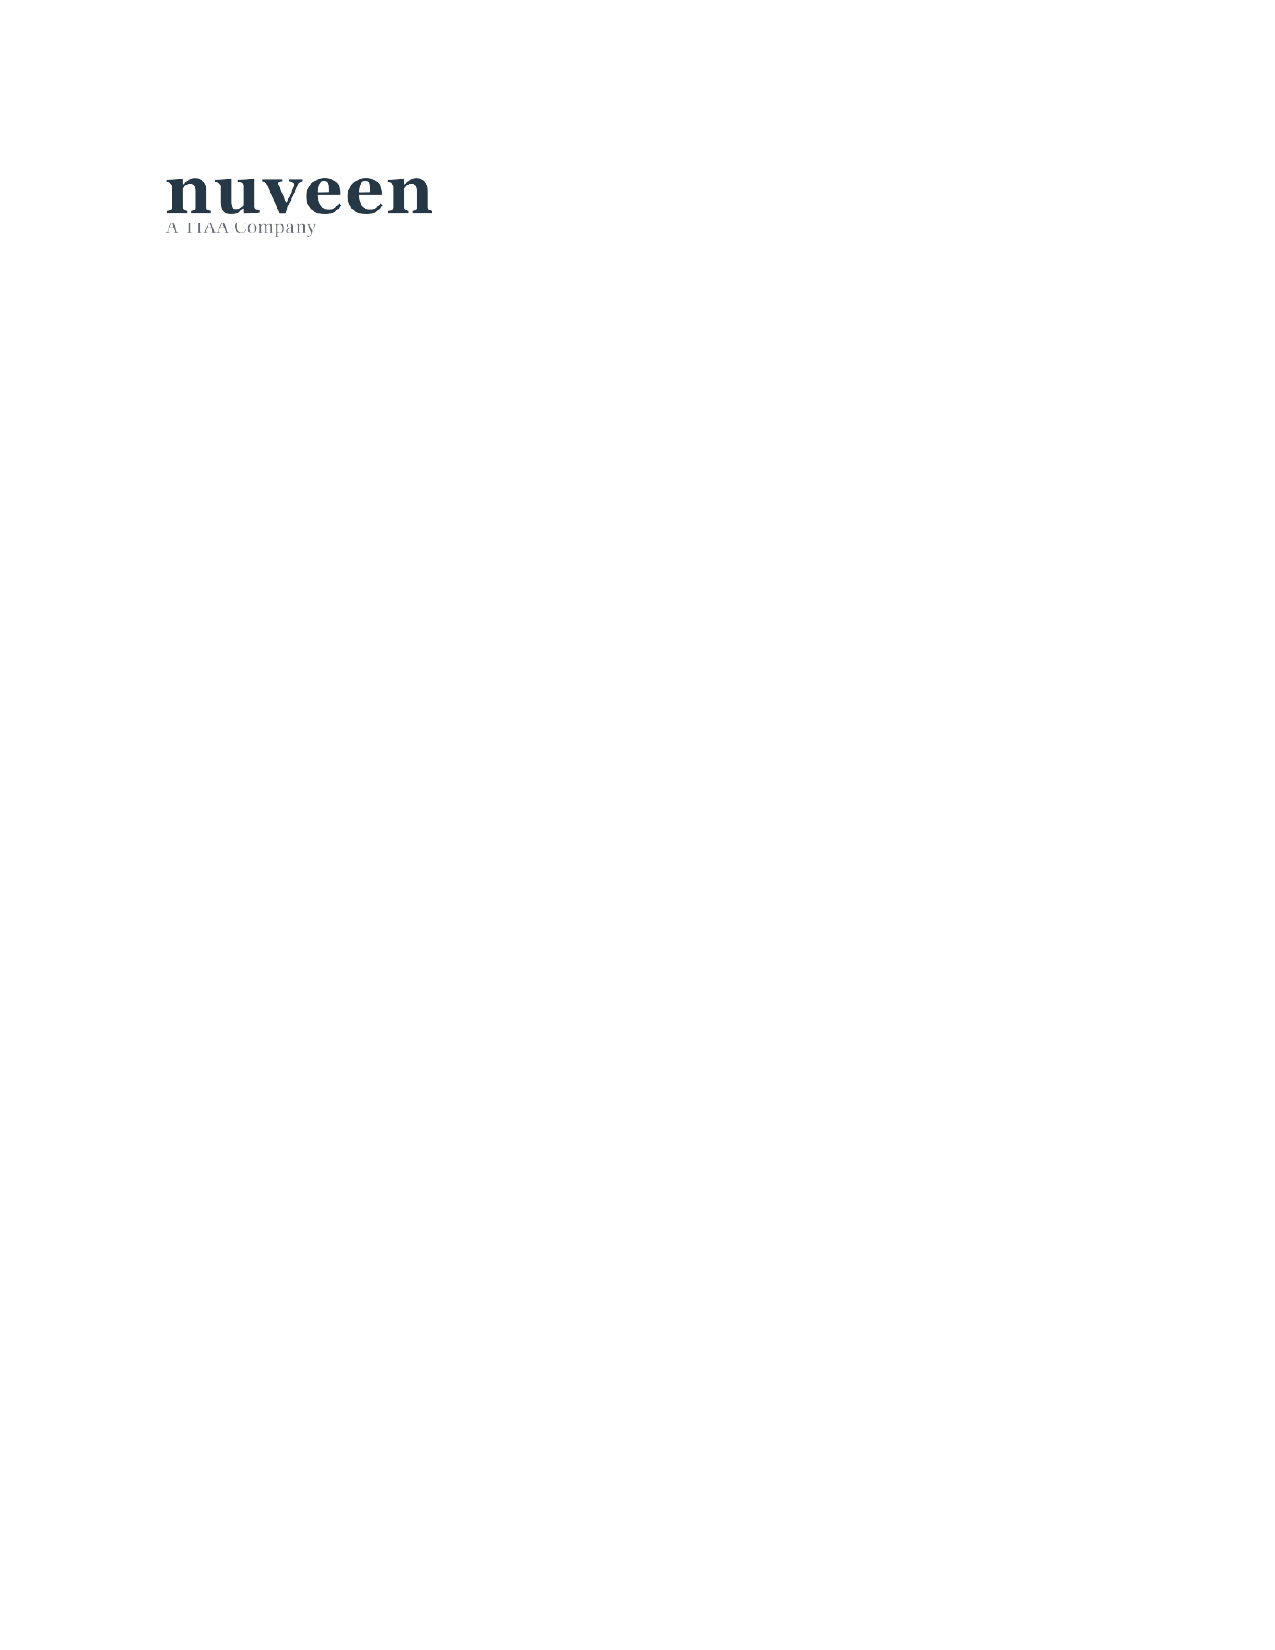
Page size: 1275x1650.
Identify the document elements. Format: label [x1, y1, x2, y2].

picture [165, 223, 316, 237]
picture [166, 178, 432, 214]
